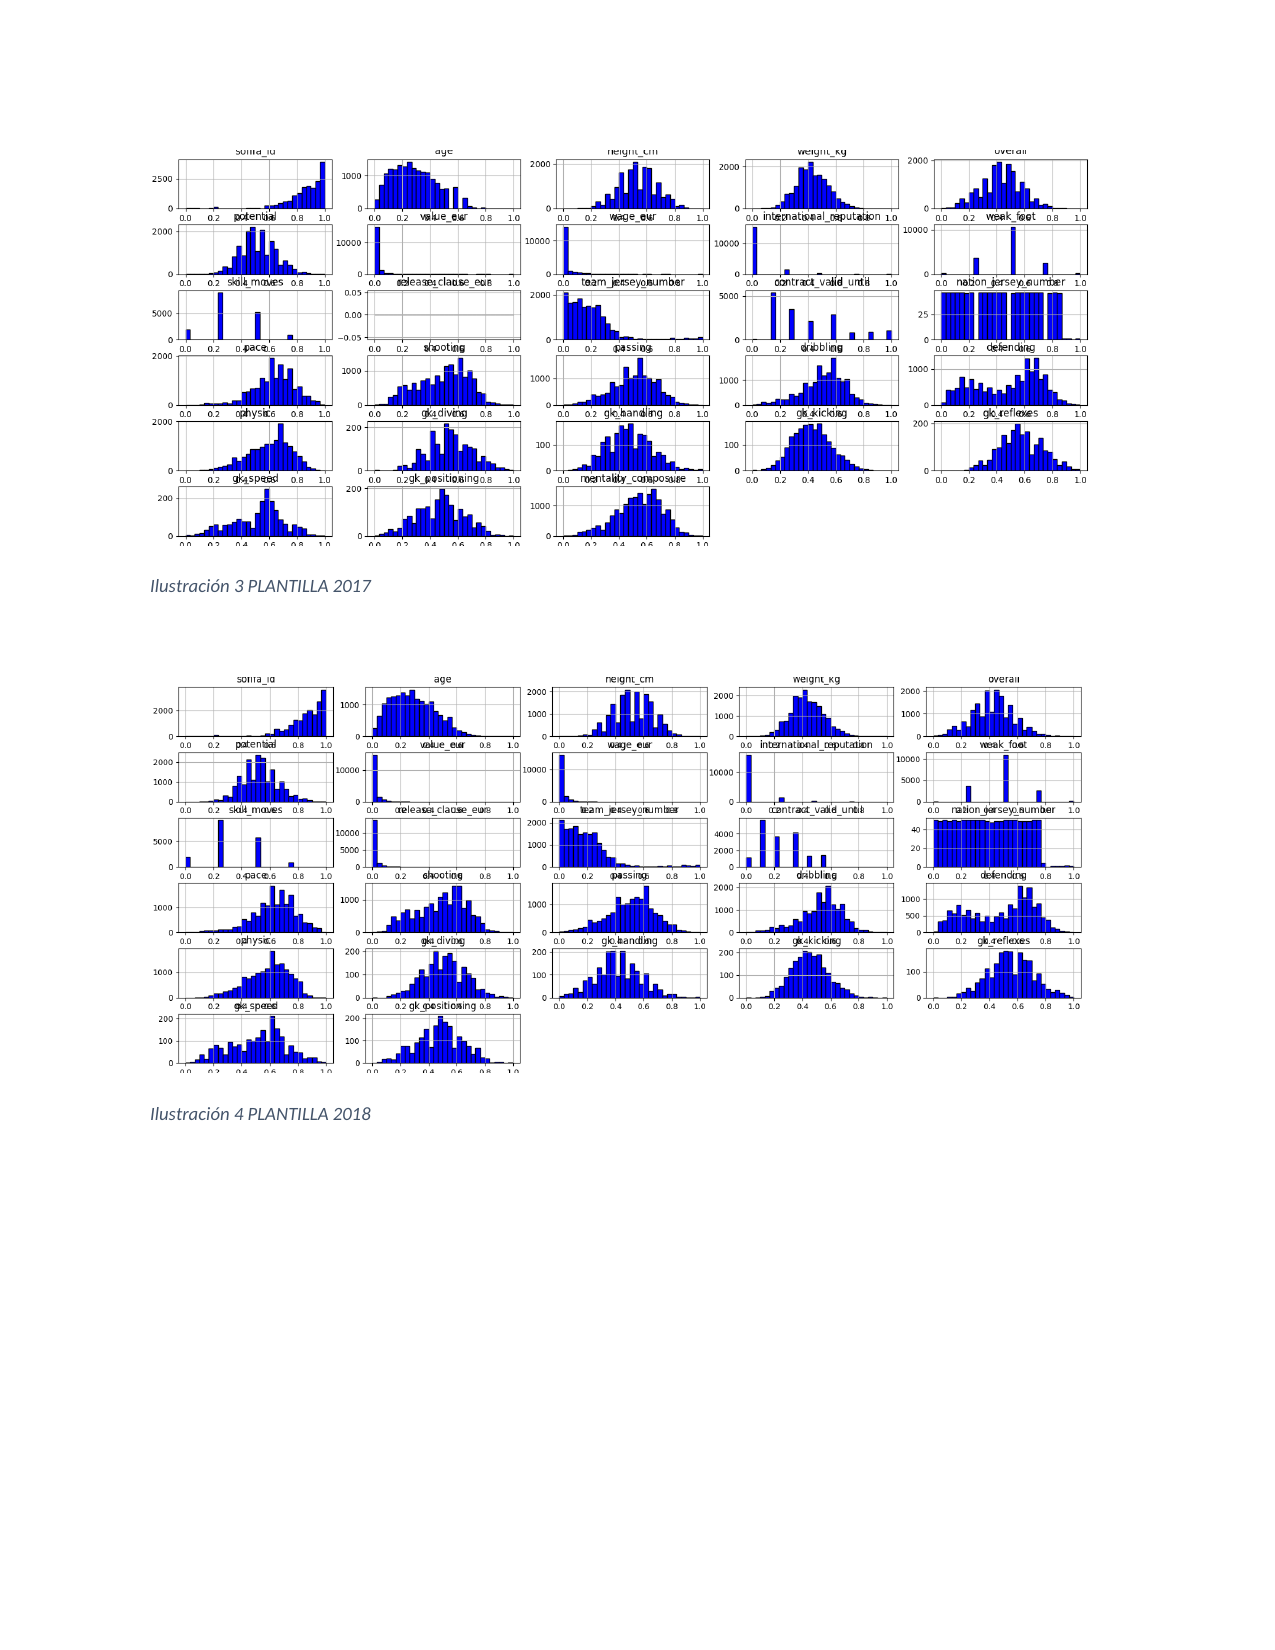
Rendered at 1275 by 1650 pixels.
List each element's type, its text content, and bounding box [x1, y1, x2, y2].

picture [150, 150, 1093, 546]
text Ilustración 4 PLANTILLA 2018 [150, 1102, 1125, 1125]
text Ilustración 3 PLANTILLA 2017 [150, 575, 1125, 598]
picture [150, 677, 1087, 1073]
